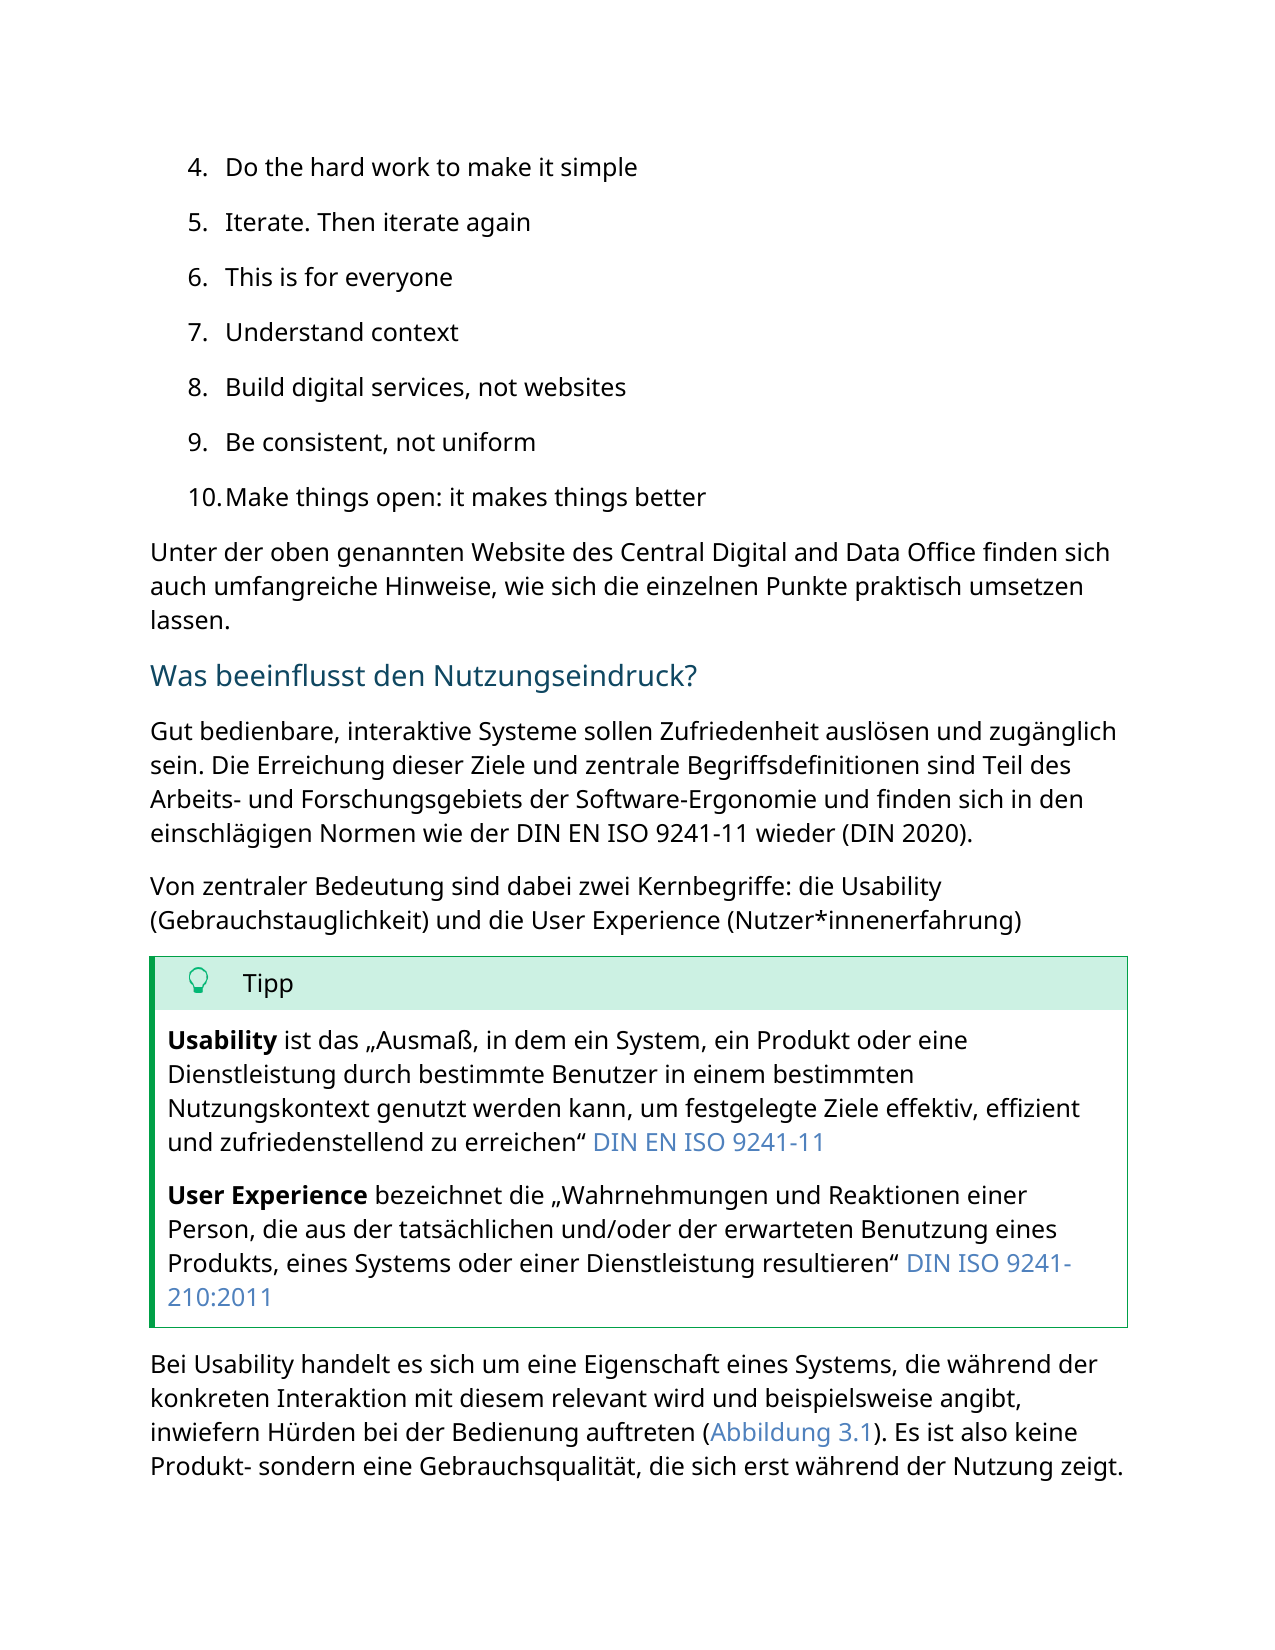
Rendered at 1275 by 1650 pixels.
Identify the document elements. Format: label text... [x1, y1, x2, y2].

text Unter der oben genannten Website des Central Digital and Data Office finden sich auch umfangreiche Hinweise, wie sich die einzelnen Punkte praktisch umsetzen lassen. [150, 534, 1125, 636]
subtitle Was beeinflusst den Nutzungseindruck? [150, 655, 1125, 695]
list This is for everyone [187, 260, 1125, 294]
table_header Tipp [155, 957, 1127, 1010]
list Do the hard work to make it simple [187, 150, 1125, 184]
list Make things open: it makes things better [187, 479, 1125, 513]
list Understand context [187, 315, 1125, 349]
text Bei Usability handelt es sich um eine Eigenschaft eines Systems, die während der konkreten Interaktion mit diesem relevant wird und beispielsweise angibt, inwiefern Hürden bei der Bedienung auftreten (Abbildung 3.1). Es ist also keine Produkt- sondern eine Gebrauchsqualität, die sich erst während der Nutzung zeigt. [150, 1347, 1125, 1483]
list Iterate. Then iterate again [187, 205, 1125, 239]
text Gut bedienbare, interaktive Systeme sollen Zufriedenheit auslösen und zugänglich sein. Die Erreichung dieser Ziele und zentrale Begriffsdefinitionen sind Teil des Arbeits- und Forschungsgebiets der Software-Ergonomie und finden sich in den einschlägigen Normen wie der DIN EN ISO 9241-11 wieder (DIN 2020). [150, 714, 1125, 850]
picture [186, 967, 211, 993]
table_cell Usability ist das „Ausmaß, in dem ein System, ein Produkt oder eine Dienstleistung durch bestimmte Benutzer in einem bestimmten Nutzungskontext genutzt werden kann, um festgelegte Ziele effektiv, effizient und zufriedenstellend zu erreichen“ DIN EN ISO 9241-11 User Experience bezeichnet die „Wahrnehmungen und Reaktionen einer Person, die aus der tatsächlichen und/oder der erwarteten Benutzung eines Produkts, eines Systems oder einer Dienstleistung resultieren“ DIN ISO 9241-210:2011 [155, 1010, 1127, 1327]
list Be consistent, not uniform [187, 424, 1125, 458]
list Build digital services, not websites [187, 369, 1125, 404]
text Von zentraler Bedeutung sind dabei zwei Kernbegriffe: die Usability (Gebrauchstauglichkeit) und die User Experience (Nutzer*innenerfahrung) [150, 869, 1125, 937]
